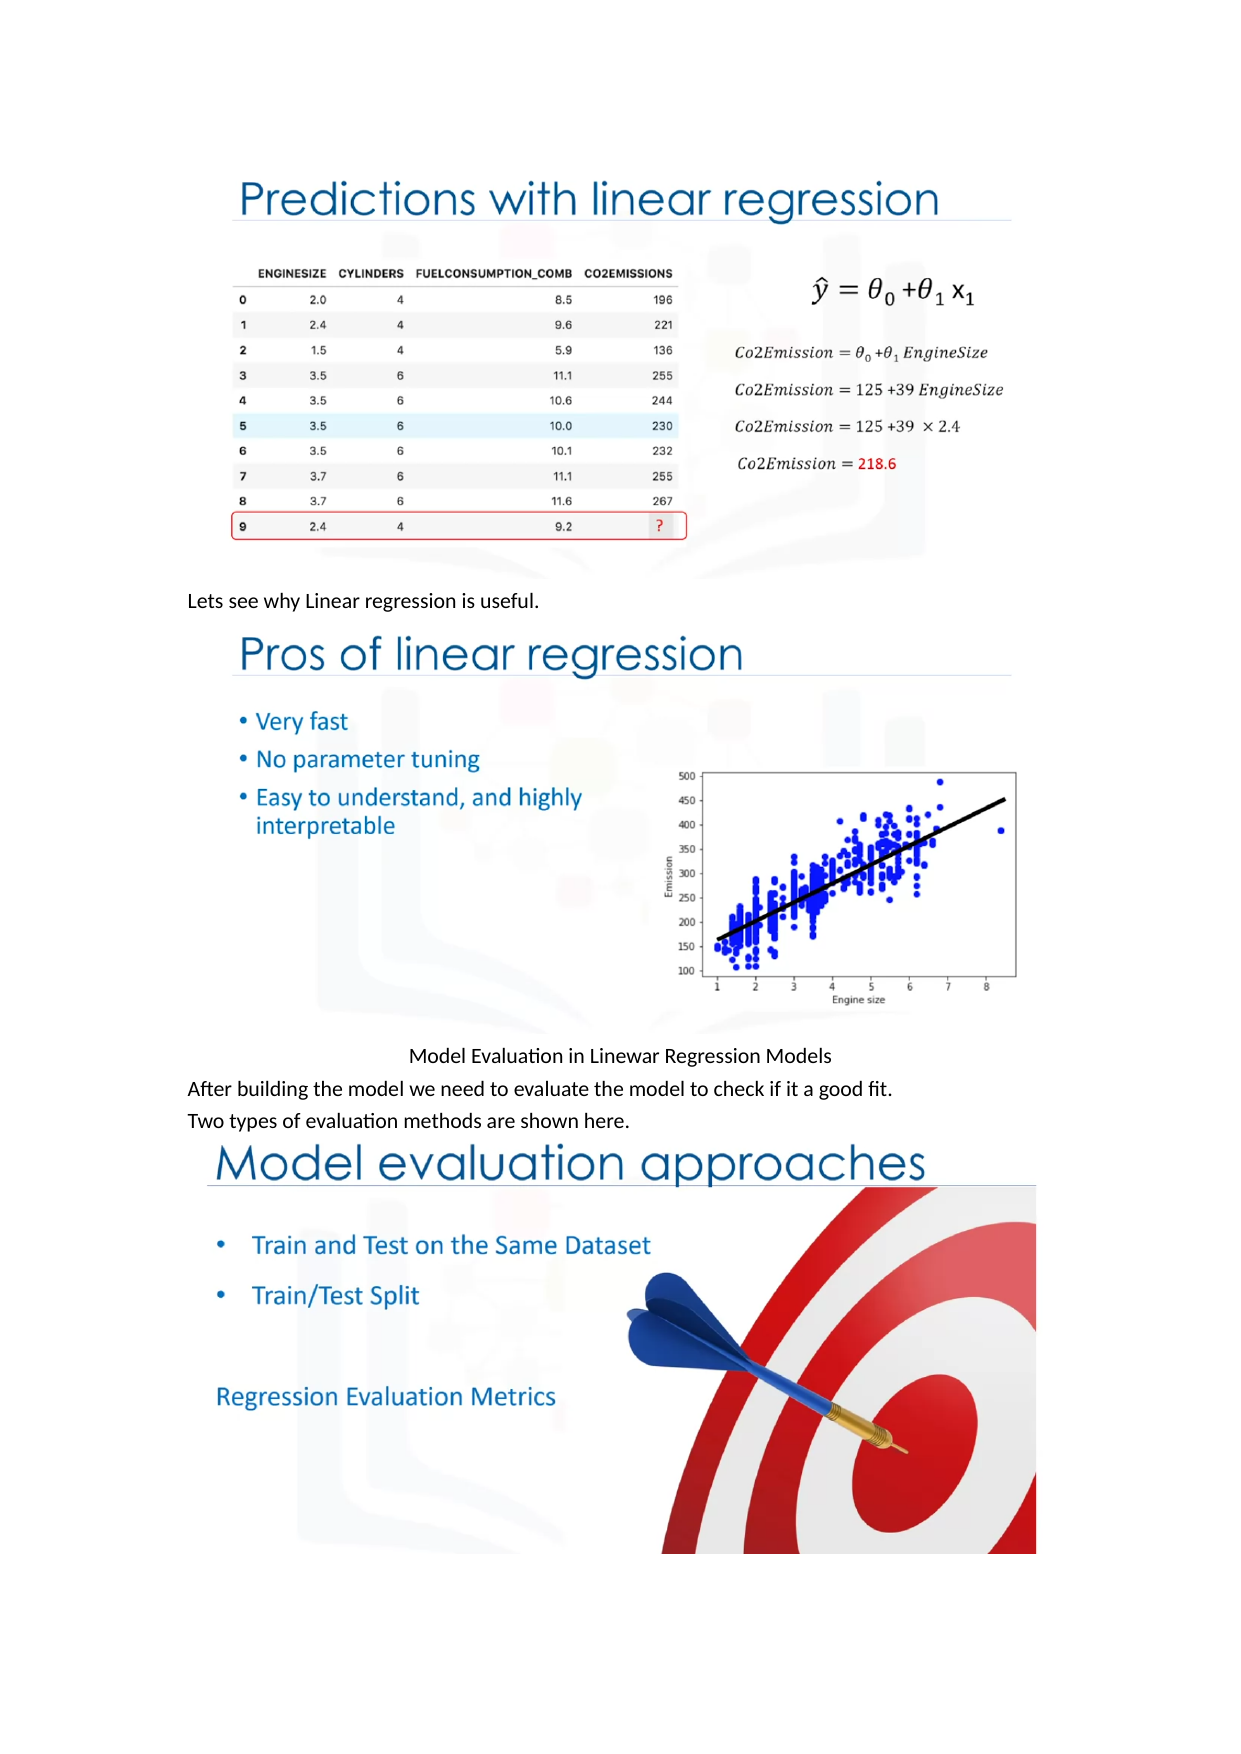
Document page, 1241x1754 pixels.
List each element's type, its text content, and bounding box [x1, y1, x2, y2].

text After building the model we need to evaluate the model to check if it a good fit. [187, 1072, 1053, 1104]
text Lets see why Linear regression is useful. [187, 584, 1053, 617]
text Model Evaluation in Linewar Regression Models [187, 1039, 1053, 1072]
picture [187, 1137, 1052, 1554]
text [187, 162, 1053, 584]
picture [187, 617, 1052, 1034]
text Two types of evaluation methods are shown here. [187, 1104, 1053, 1137]
picture [187, 162, 1052, 579]
